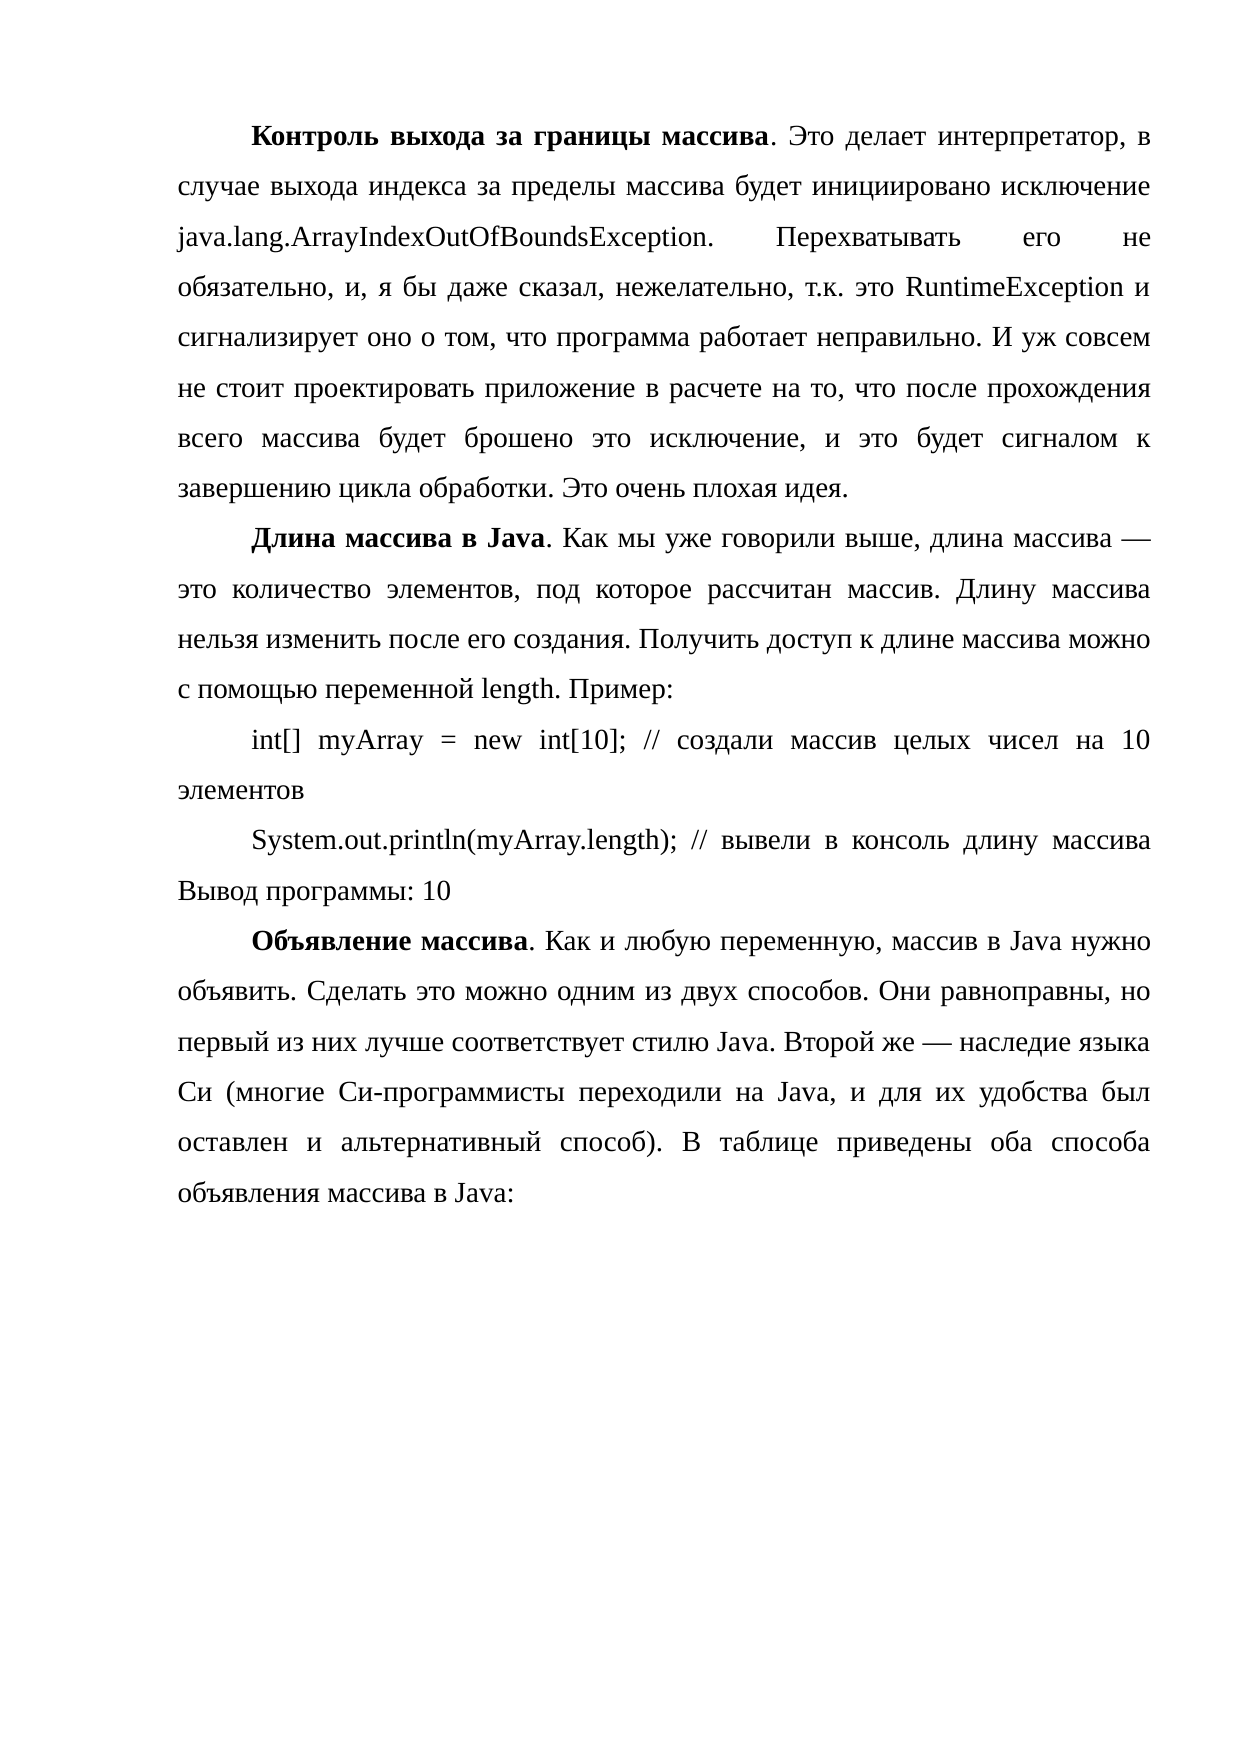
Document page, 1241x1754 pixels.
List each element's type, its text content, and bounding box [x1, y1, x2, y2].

text Объявление массива. Как и любую переменную, массив в Java нужно объявить. Сделать это можно одним из двух способов. Они равноправны, но первый из них лучше соответствует стилю Java. Второй же — наследие языка Си (многие Си-программисты переходили на Java, и для их удобства был оставлен и альтернативный способ). В таблице приведены оба способа объявления массива в Java: [177, 923, 1152, 1208]
text int[] myArray = new int[10]; // создали массив целых чисел на 10 элементов [177, 722, 1152, 806]
text Длина массива в Java. Как мы уже говорили выше, длина массива — это количество элементов, под которое рассчитан массив. Длину массива нельзя изменить после его создания. Получить доступ к длине массива можно с помощью переменной length. Пример: [177, 521, 1152, 705]
text System.out.println(myArray.length); // вывели в консоль длину массива Вывод программы: 10 [177, 822, 1152, 906]
text Контроль выхода за границы массива. Это делает интерпретатор, в случае выхода индекса за пределы массива будет инициировано исключение java.lang.ArrayIndexOutOfBoundsException. Перехватывать его не обязательно, и, я бы даже сказал, нежелательно, т.к. это RuntimeException и сигнализирует оно о том, что программа работает неправильно. И уж совсем не стоит проектировать приложение в расчете на то, что после прохождения всего массива будет брошено это исключение, и это будет сигналом к завершению цикла обработки. Это очень плохая идея. [177, 118, 1152, 504]
